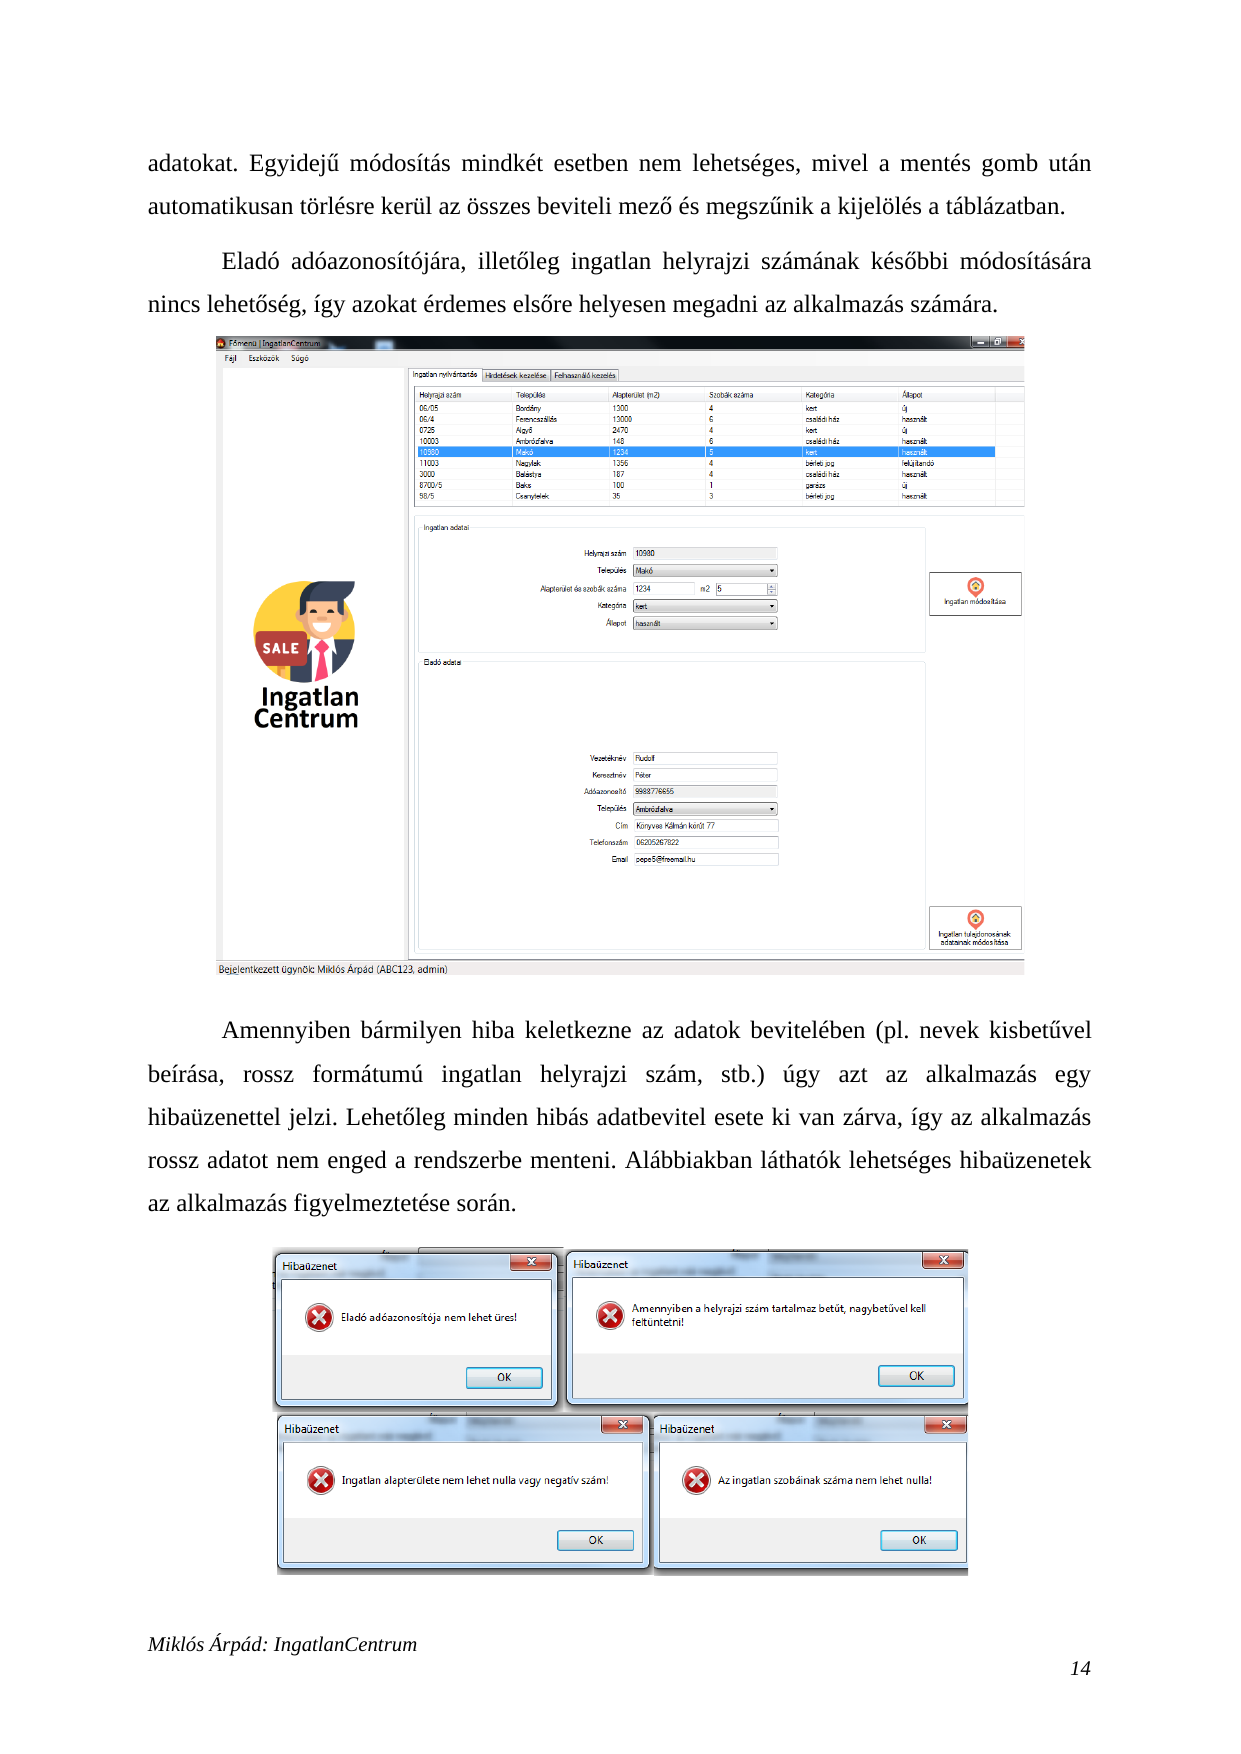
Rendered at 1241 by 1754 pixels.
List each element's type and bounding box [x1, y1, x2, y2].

picture [272, 1247, 969, 1576]
picture [216, 336, 1025, 975]
